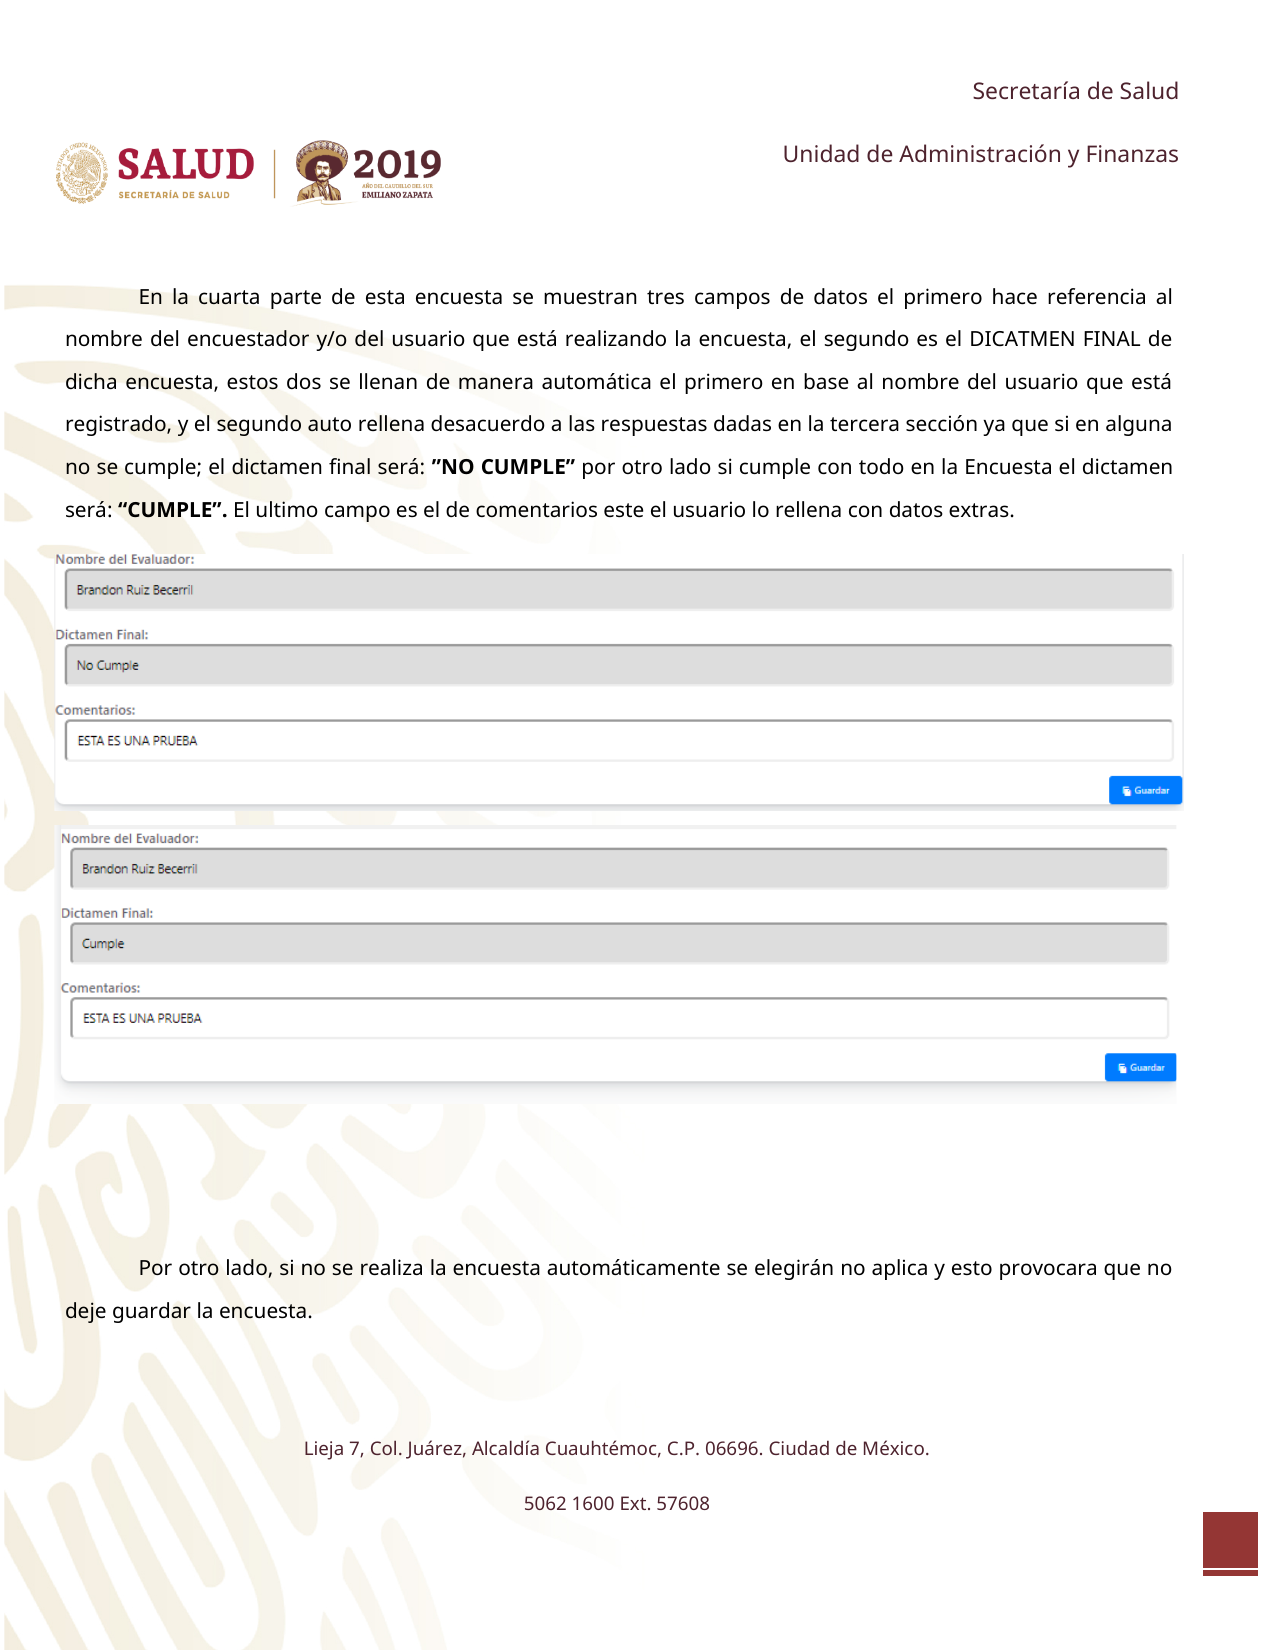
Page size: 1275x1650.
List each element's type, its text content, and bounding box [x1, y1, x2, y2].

text En la cuarta parte de esta encuesta se muestran tres campos de datos el primero hace referencia al nombre del encuestador y/o del usuario que está realizando la encuesta, el segundo es el DICATMEN FINAL de dicha encuesta, estos dos se llenan de manera automática el primero en base al nombre del usuario que está registrado, y el segundo auto rellena desacuerdo a las respuestas dadas en la tercera sección ya que si en alguna no se cumple; el dictamen final será: ”NO CUMPLE” por otro lado si cumple con todo en la Encuesta el dictamen será: “CUMPLE”. El ultimo campo es el de comentarios este el usuario lo rellena con datos extras. [65, 282, 1174, 523]
text Por otro lado, si no se realiza la encuesta automáticamente se elegirán no aplica y esto provocara que no deje guardar la encuesta. [65, 1253, 1174, 1324]
picture [4, 0, 1275, 1650]
